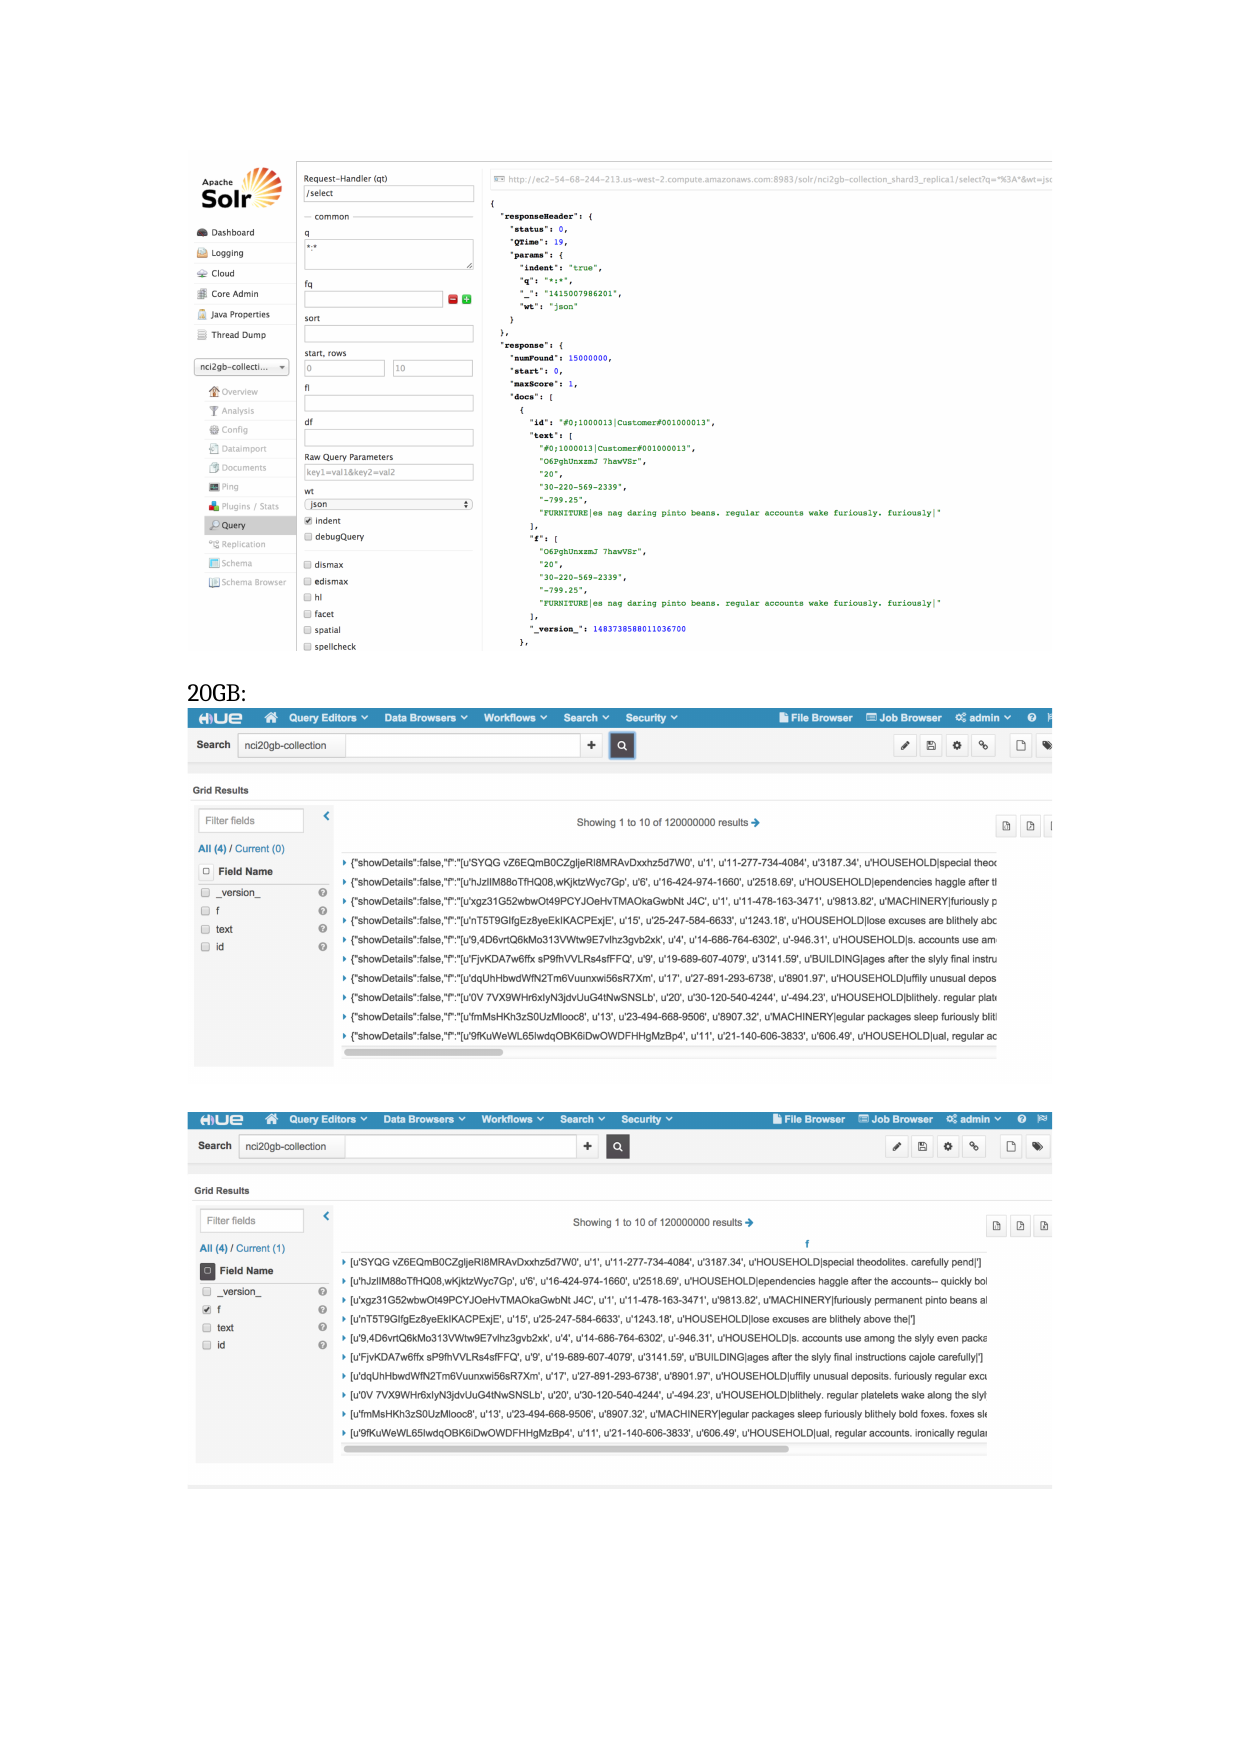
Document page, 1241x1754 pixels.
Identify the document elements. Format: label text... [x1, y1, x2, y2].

picture [187, 1112, 1053, 1489]
picture [187, 708, 1053, 1084]
text 20GB: [187, 679, 1053, 708]
picture [187, 150, 1053, 651]
